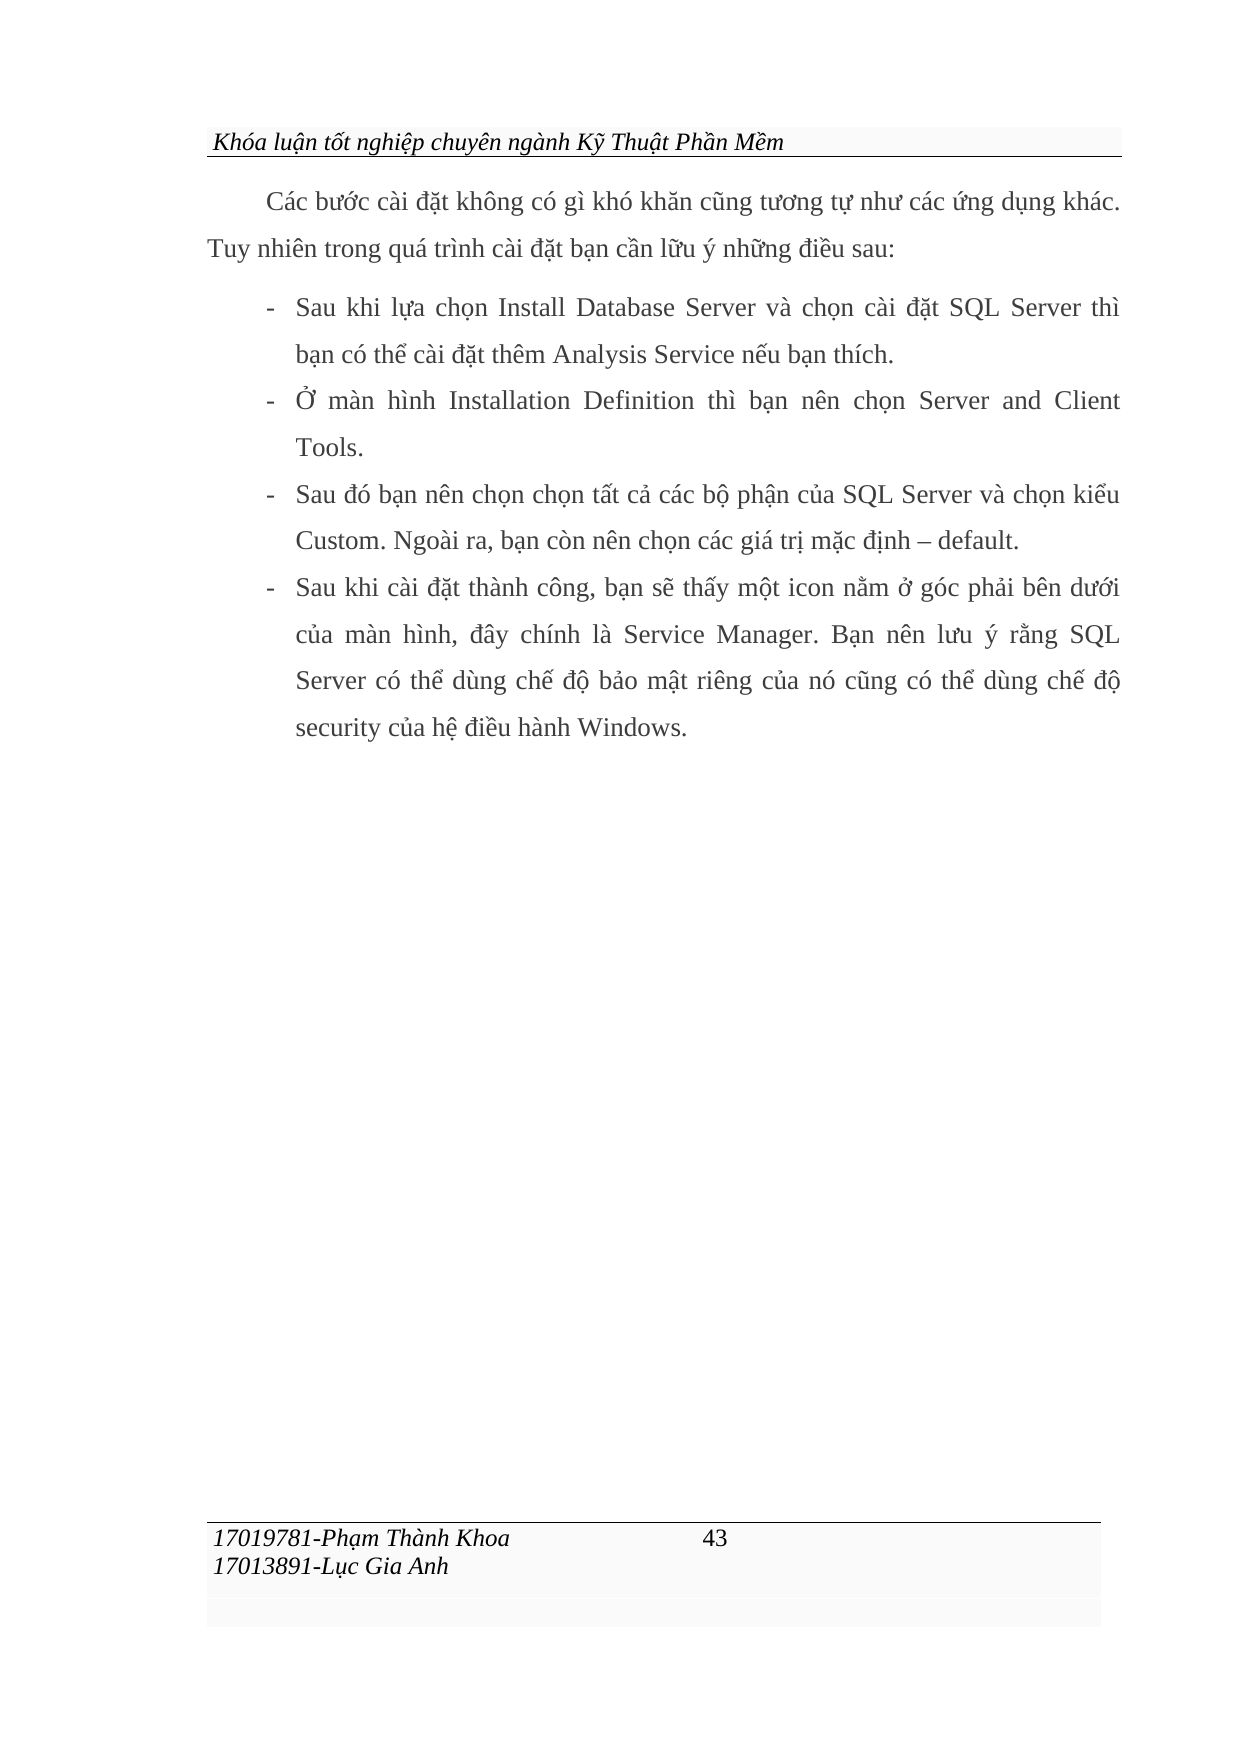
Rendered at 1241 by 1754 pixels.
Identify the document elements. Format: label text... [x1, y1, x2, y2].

list Sau khi cài đặt thành công, bạn sẽ thấy một icon nằm ở góc phải bên dưới của màn hình, đây chính là Service Manager. Bạn nên lưu ý rằng SQL Server có thể dùng chế độ bảo mật riêng của nó cũng có thể dùng chế độ security của hệ điều hành Windows. [266, 571, 1122, 742]
list Ở màn hình Installation Definition thì bạn nên chọn Server and Client Tools. [266, 384, 1122, 462]
list Sau khi lựa chọn Install Database Server và chọn cài đặt SQL Server thì bạn có thể cài đặt thêm Analysis Service nếu bạn thích. [266, 291, 1122, 369]
text Các bước cài đặt không có gì khó khăn cũng tương tự như các ứng dụng khác. Tuy nhiên trong quá trình cài đặt bạn cần lữu ý những điều sau: [207, 185, 1122, 263]
list Sau đó bạn nên chọn chọn tất cả các bộ phận của SQL Server và chọn kiểu Custom. Ngoài ra, bạn còn nên chọn các giá trị mặc định – default. [266, 478, 1122, 556]
